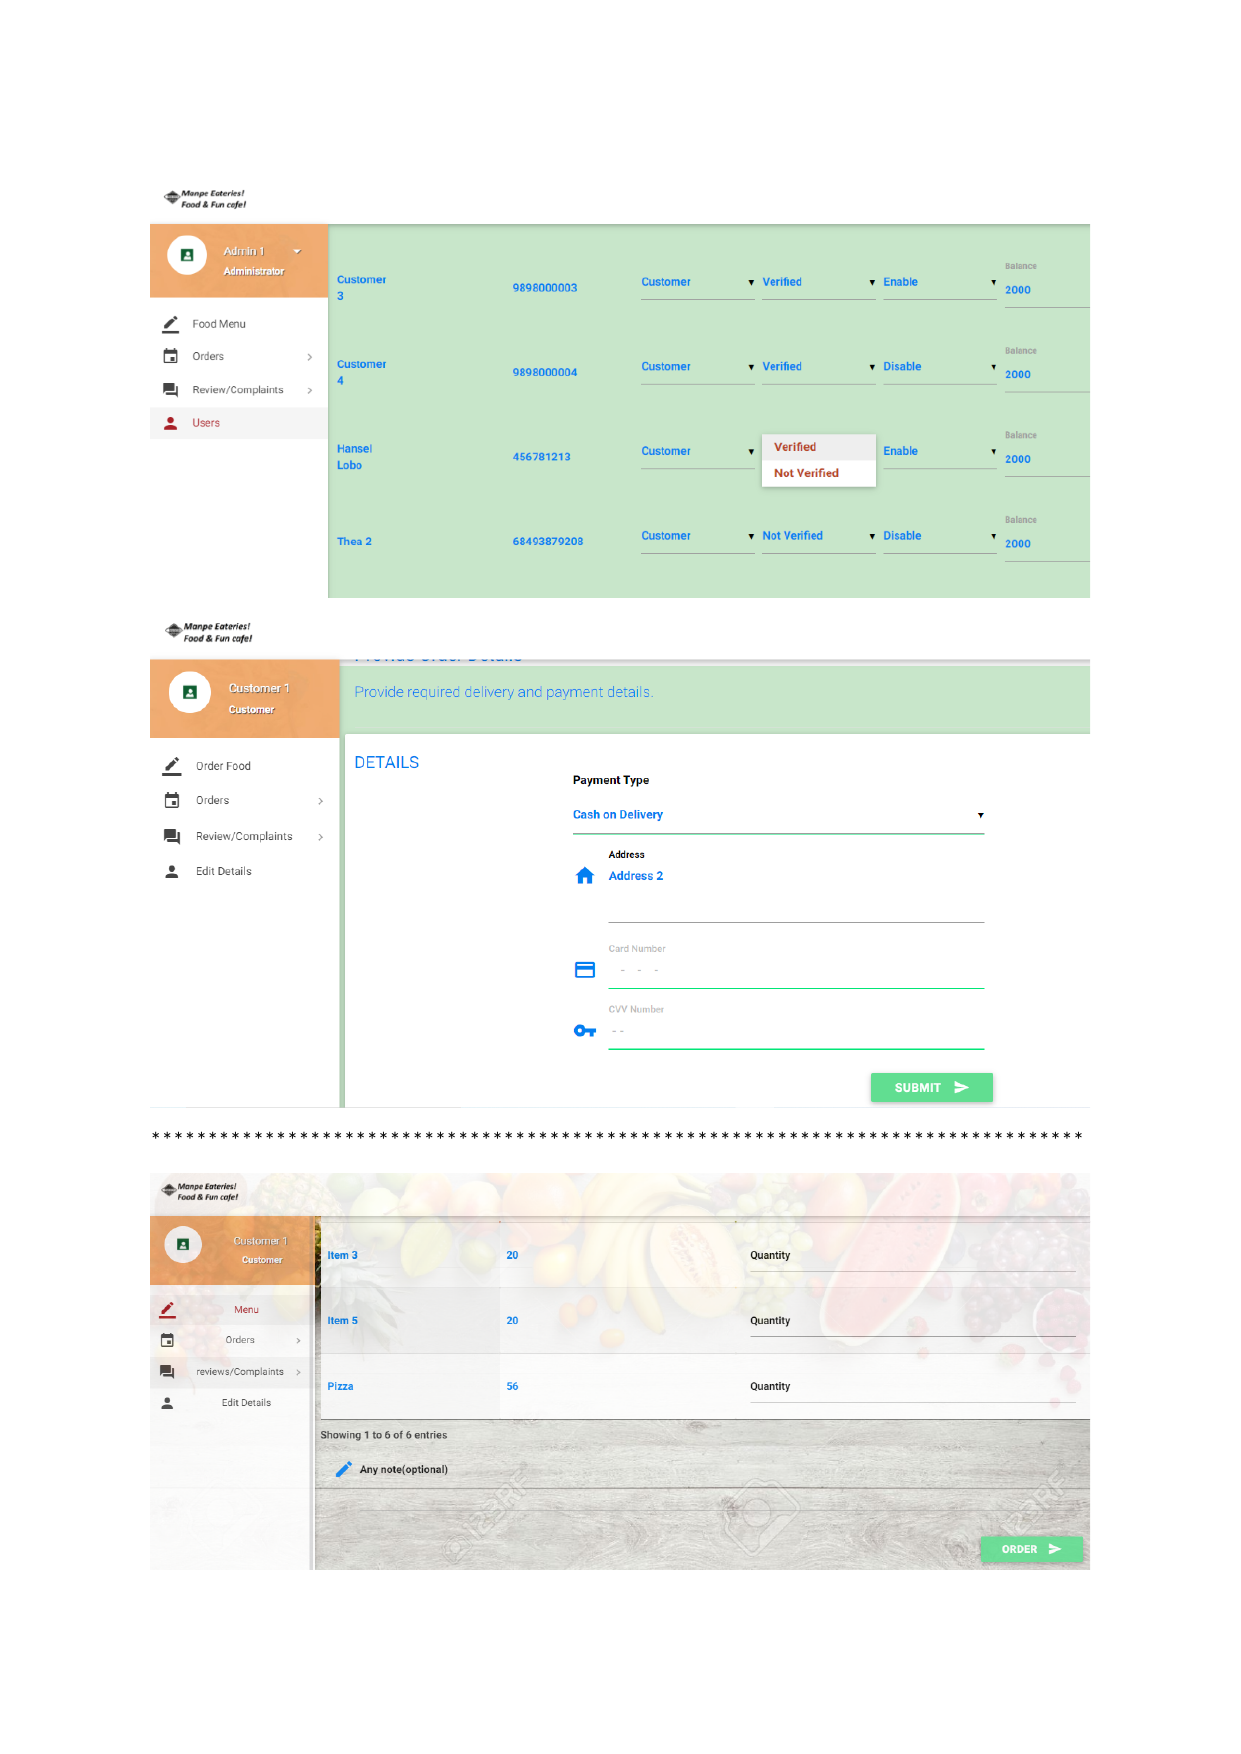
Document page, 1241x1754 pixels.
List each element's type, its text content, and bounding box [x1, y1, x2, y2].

picture [150, 1173, 1091, 1570]
picture [150, 616, 1091, 1108]
picture [150, 180, 1091, 598]
text ********************************************************************************** [150, 1127, 1090, 1155]
